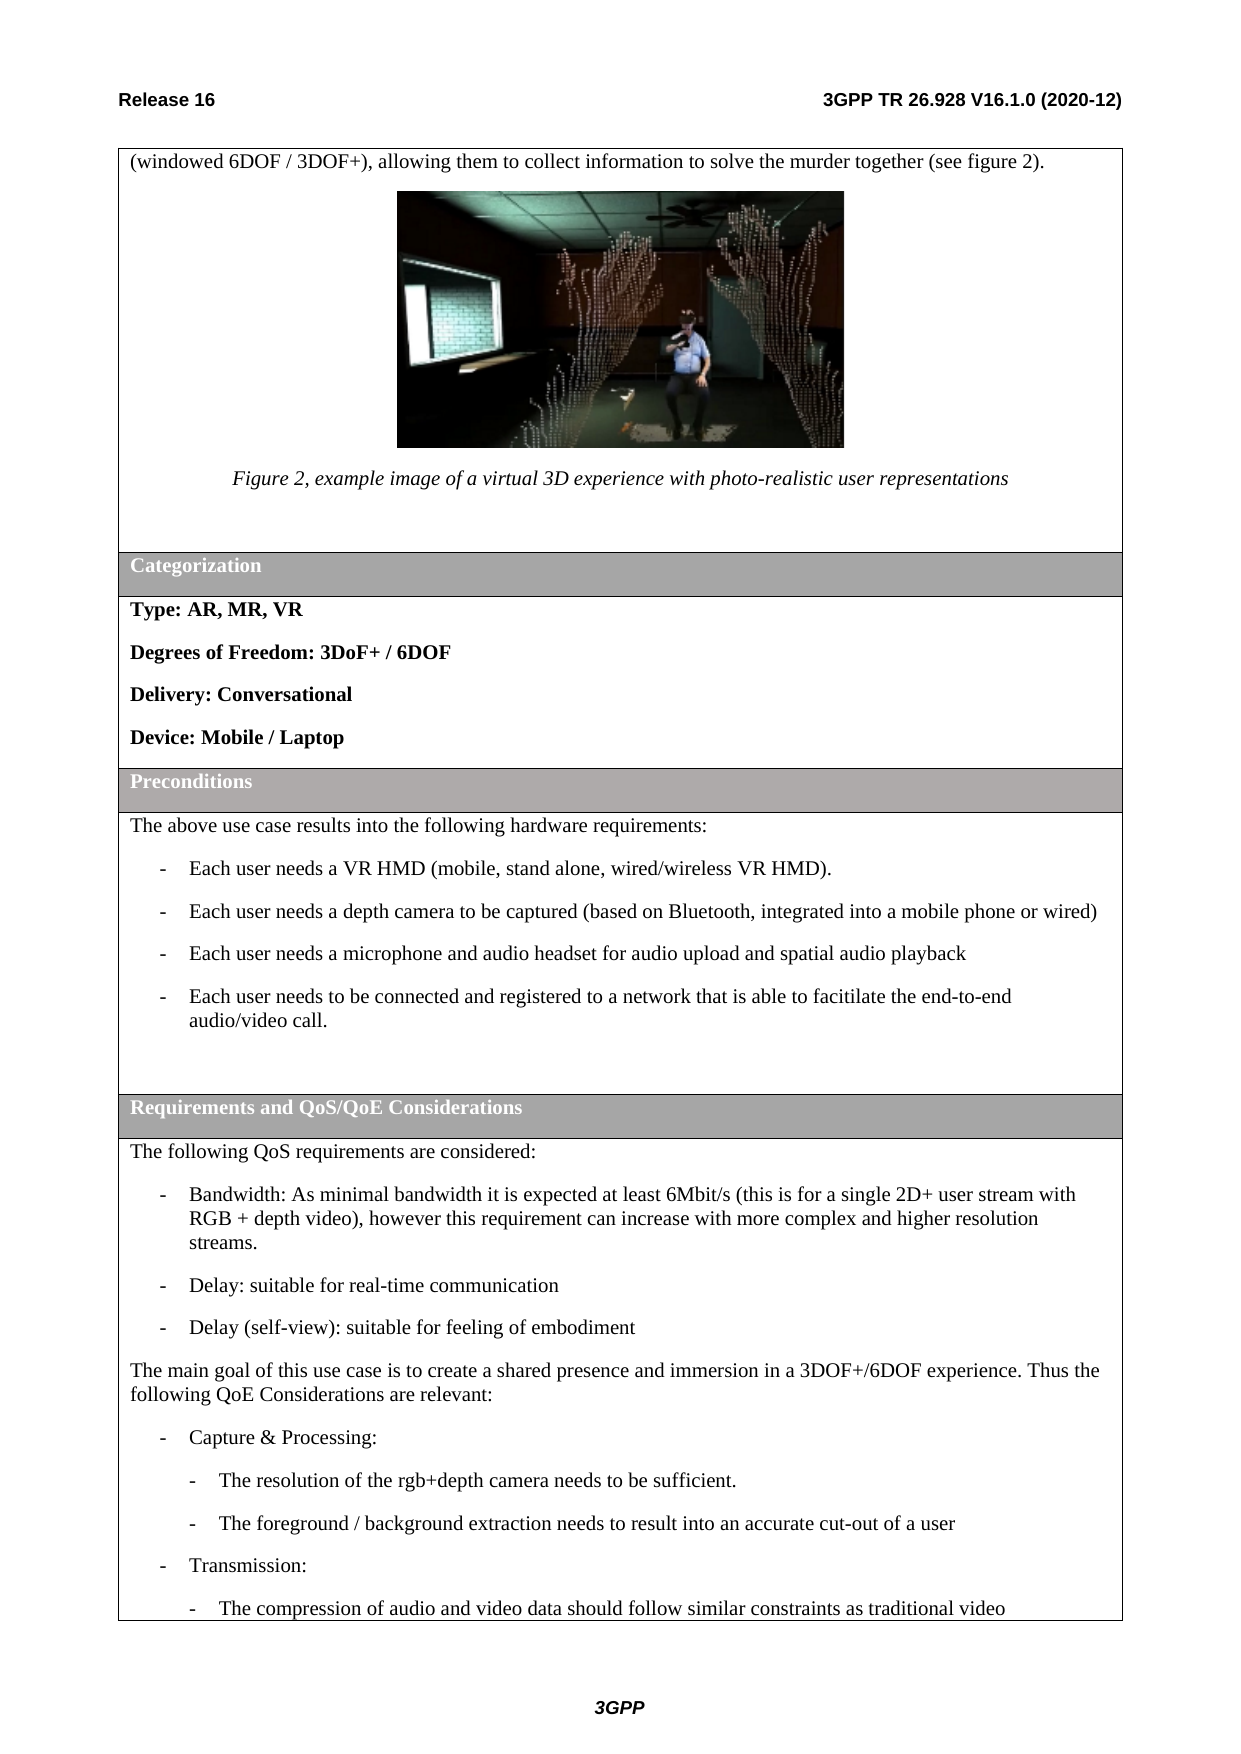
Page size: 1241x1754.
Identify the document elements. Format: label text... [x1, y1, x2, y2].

table_cell Categorization [119, 553, 1122, 596]
table_cell Requirements and QoS/QoE Considerations [119, 1095, 1122, 1138]
table_cell The above use case results into the following hardware requirements: - Each user needs a VR HMD (mobile, stand alone, wired/wireless VR HMD). - Each user needs a depth camera to be captured (based on Bluetooth, integrated into a mobile phone or wired) - Each user needs a microphone and audio headset for audio upload and spatial audio playback - Each user needs to be connected and registered to a network that is able to facitilate the end-to-end audio/video call. [119, 813, 1122, 1094]
table_cell Type: AR, MR, VR Degrees of Freedom: 3DoF+ / 6DOF Delivery: Conversational Device: Mobile / Laptop [119, 597, 1122, 768]
table_cell Preconditions [119, 769, 1122, 812]
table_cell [119, 149, 1122, 552]
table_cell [119, 1139, 1122, 1620]
picture [397, 191, 845, 448]
